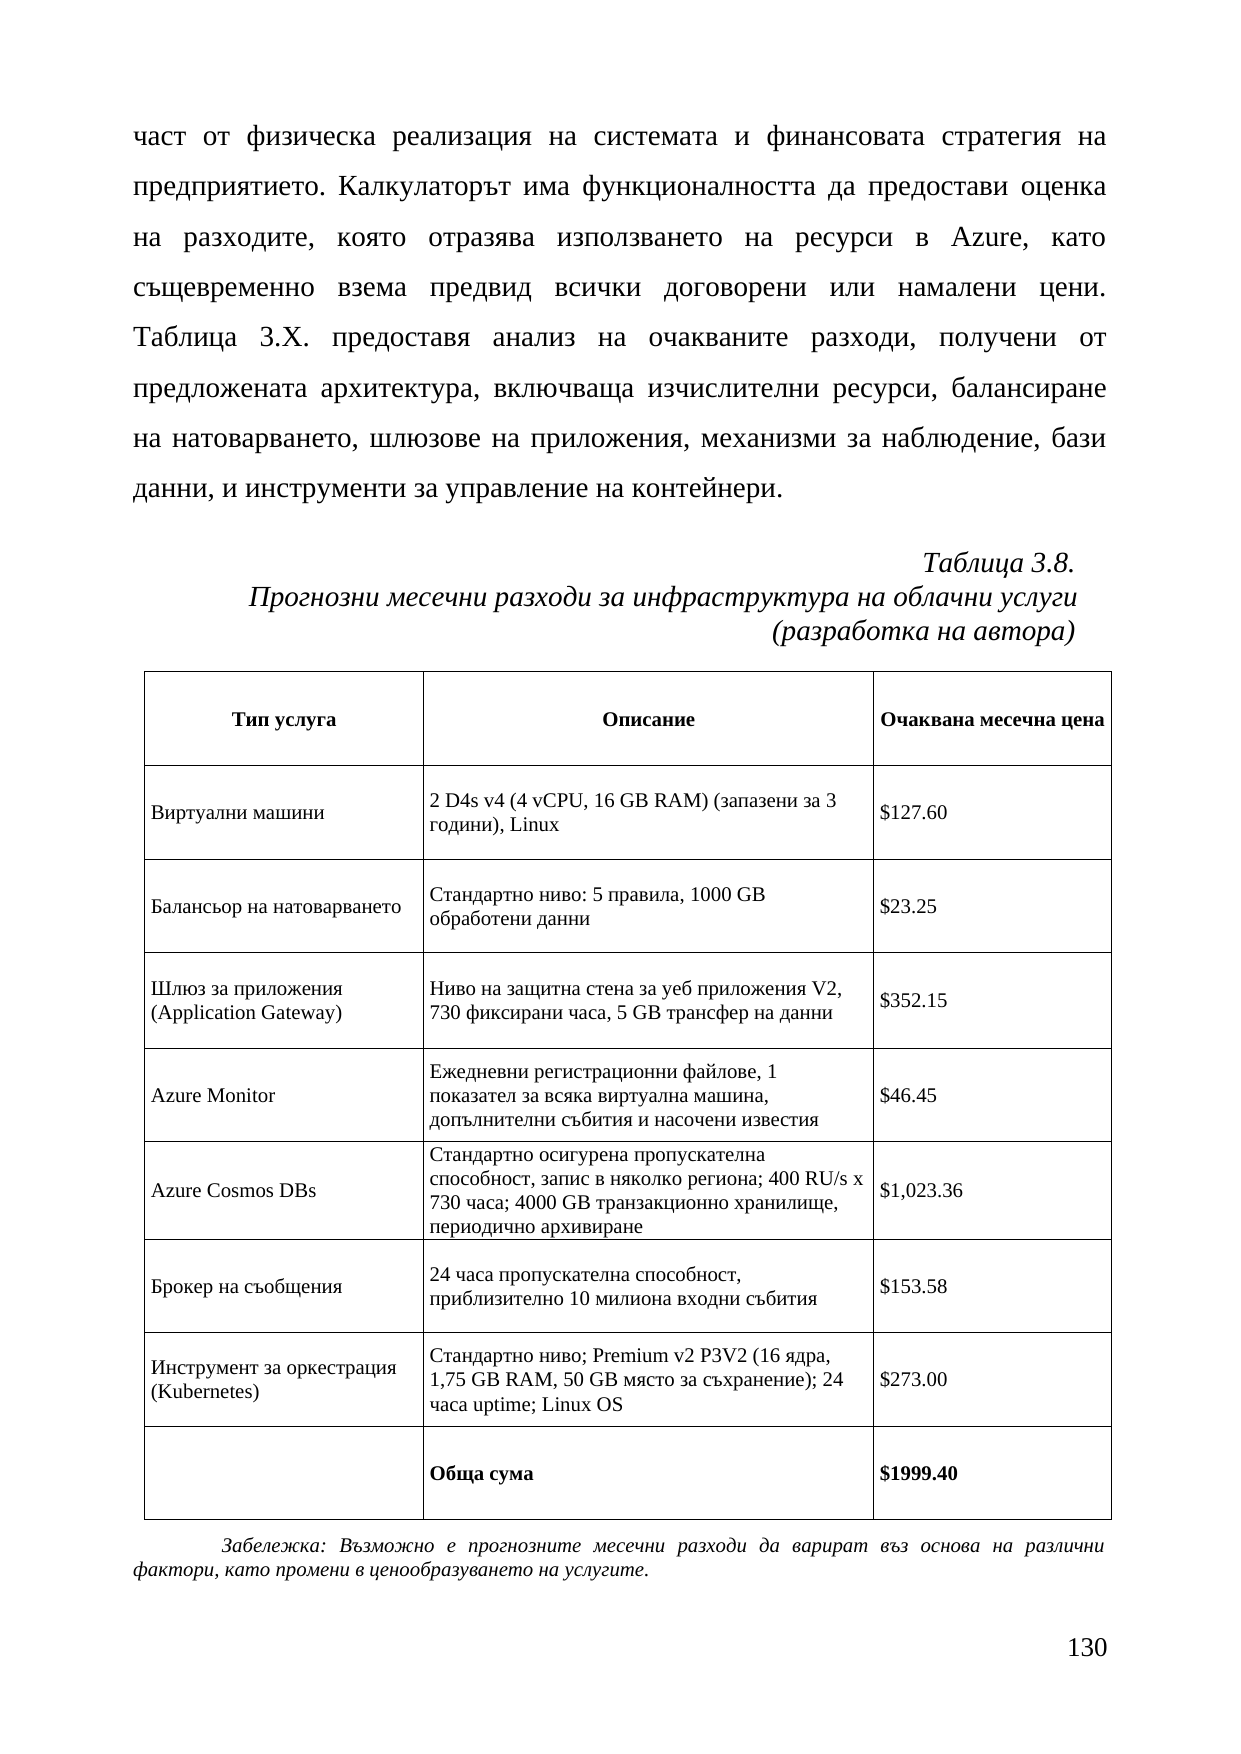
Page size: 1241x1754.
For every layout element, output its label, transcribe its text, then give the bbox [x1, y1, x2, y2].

table_cell Стандартно осигурена пропускателна способност, запис в няколко региона; 400 RU/s x 730 часа; 4000 GB транзакционно хранилище, периодично архивиране [424, 1142, 873, 1238]
table_cell 24 часа пропускателна способност, приблизително 10 милиона входни събития [424, 1240, 873, 1332]
table_cell Балансьор на натоварването [145, 860, 423, 952]
table_cell Стандартно ниво: 5 правила, 1000 GB обработени данни [424, 860, 873, 952]
table_cell Виртуални машини [145, 766, 423, 858]
table_cell Стандартно ниво; Premium v2 P3V2 (16 ядра, 1,75 GB RAM, 50 GB място за съхранение); 24 часа uptime; Linux OS [424, 1333, 873, 1426]
table_header Очаквана месечна цена [874, 672, 1111, 765]
table_cell $153.58 [874, 1240, 1111, 1332]
text Забележка: Възможно е прогнозните месечни разходи да варират въз основа на различни фактори, като промени в ценообразуването на услугите. [133, 1533, 1107, 1581]
table_cell [145, 1427, 423, 1519]
table_cell Ежедневни регистрационни файлове, 1 показател за всяка виртуална машина, допълнителни събития и насочени известия [424, 1049, 873, 1141]
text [133, 118, 1107, 504]
table_cell $1,023.36 [874, 1142, 1111, 1238]
table_cell Шлюз за приложения (Application Gateway) [145, 953, 423, 1047]
table_cell $352.15 [874, 953, 1111, 1047]
table_cell Инструмент за оркестрация (Kubernetes) [145, 1333, 423, 1426]
table_cell $23.25 [874, 860, 1111, 952]
table_cell $1999.40 [874, 1427, 1111, 1519]
table_cell $273.00 [874, 1333, 1111, 1426]
table_cell Ниво на защитна стена за уеб приложения V2, 730 фиксирани часа, 5 GB трансфер на данни [424, 953, 873, 1047]
table_cell Брокер на съобщения [145, 1240, 423, 1332]
title Таблица 3.8. Прогнозни месечни разходи за инфраструктура на облачни услуги (разработка на автора) [192, 546, 1078, 646]
table_header Тип услуга [145, 672, 423, 765]
table_cell $127.60 [874, 766, 1111, 858]
table_cell Azure Monitor [145, 1049, 423, 1141]
table_cell 2 D4s v4 (4 vCPU, 16 GB RAM) (запазени за 3 години), Linux [424, 766, 873, 858]
table_cell $46.45 [874, 1049, 1111, 1141]
table_cell Oбща сума [424, 1427, 873, 1519]
table_cell Azure Cosmos DBs [145, 1142, 423, 1238]
table_header Описание [424, 672, 873, 765]
